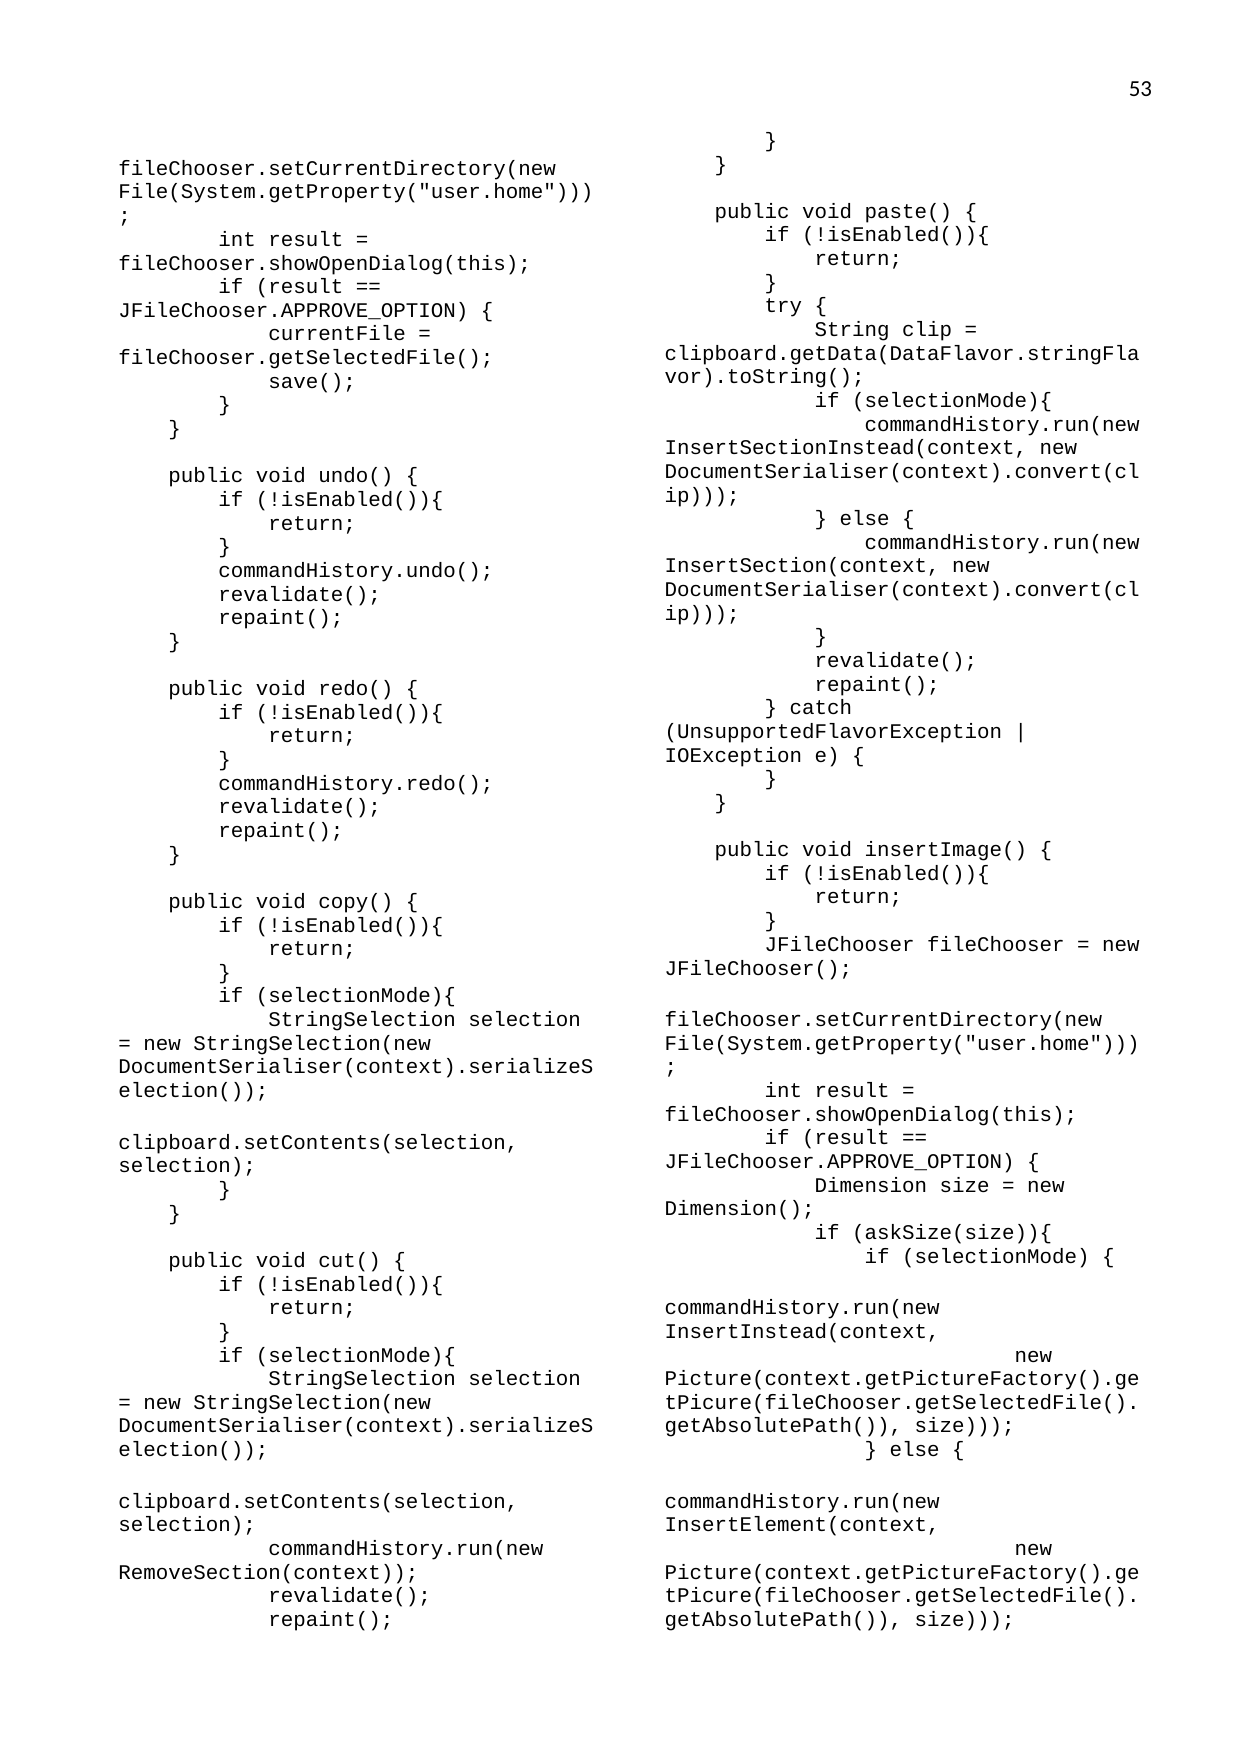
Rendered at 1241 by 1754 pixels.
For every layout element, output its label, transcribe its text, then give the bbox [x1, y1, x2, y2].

text if (!isEnabled()){ [118, 489, 605, 513]
text if (selectionMode){ [664, 390, 1152, 414]
text new Picture(context.getPictureFactory().getPicure(fileChooser.getSelectedFile().getAbsolutePath()), size))); [664, 1344, 1152, 1439]
text } else { [664, 1439, 1152, 1463]
text fileChooser.setCurrentDirectory(new File(System.getProperty("user.home"))); [118, 130, 605, 229]
text return; [118, 513, 605, 536]
text } else { [664, 508, 1152, 532]
text } [118, 844, 605, 867]
text repaint(); [118, 1609, 605, 1633]
text JFileChooser fileChooser = new JFileChooser(); [664, 934, 1152, 981]
text clipboard.setContents(selection, selection); [118, 1104, 605, 1179]
text Dimension size = new Dimension(); [664, 1175, 1152, 1222]
text if (askSize(size)){ [664, 1222, 1152, 1246]
text if (!isEnabled()){ [664, 863, 1152, 887]
text commandHistory.undo(); [118, 560, 605, 583]
text public void insertImage() { [664, 839, 1152, 863]
text commandHistory.run(new RemoveSection(context)); [118, 1538, 605, 1585]
text repaint(); [664, 674, 1152, 697]
text if (!isEnabled()){ [118, 1274, 605, 1297]
text } [664, 792, 1152, 816]
text try { [664, 295, 1152, 319]
text new Picture(context.getPictureFactory().getPicure(fileChooser.getSelectedFile().getAbsolutePath()), size))); [664, 1538, 1152, 1633]
text } [664, 626, 1152, 650]
text public void redo() { [118, 678, 605, 702]
text if (!isEnabled()){ [118, 702, 605, 725]
text } [118, 1179, 605, 1203]
text if (result == JFileChooser.APPROVE_OPTION) { [664, 1127, 1152, 1175]
text if (selectionMode) { [664, 1246, 1152, 1269]
text } [664, 768, 1152, 792]
text } [118, 962, 605, 986]
text return; [118, 725, 605, 749]
text if (selectionMode){ [118, 1344, 605, 1368]
text StringSelection selection = new StringSelection(new DocumentSerialiser(context).serializeSelection()); [118, 1009, 605, 1104]
text StringSelection selection = new StringSelection(new DocumentSerialiser(context).serializeSelection()); [118, 1368, 605, 1463]
text fileChooser.setCurrentDirectory(new File(System.getProperty("user.home"))); [664, 981, 1152, 1080]
text commandHistory.run(new InsertSection(context, new DocumentSerialiser(context).convert(clip))); [664, 532, 1152, 626]
text clipboard.setContents(selection, selection); [118, 1463, 605, 1538]
text return; [664, 887, 1152, 910]
text } [118, 536, 605, 560]
text revalidate(); [118, 796, 605, 820]
text if (!isEnabled()){ [664, 224, 1152, 248]
text revalidate(); [118, 1585, 605, 1609]
text } [118, 1321, 605, 1344]
text if (result == JFileChooser.APPROVE_OPTION) { [118, 276, 605, 323]
text } [664, 153, 1152, 177]
text revalidate(); [118, 583, 605, 607]
text public void paste() { [664, 201, 1152, 224]
text } [118, 418, 605, 442]
text commandHistory.run(new InsertElement(context, [664, 1463, 1152, 1538]
text revalidate(); [664, 650, 1152, 674]
text public void undo() { [118, 465, 605, 489]
text } [118, 749, 605, 773]
text return; [118, 1297, 605, 1321]
text } [664, 910, 1152, 934]
text save(); [118, 371, 605, 394]
text int result = fileChooser.showOpenDialog(this); [664, 1080, 1152, 1127]
text public void copy() { [118, 891, 605, 914]
text } [664, 130, 1152, 153]
text commandHistory.run(new InsertInstead(context, [664, 1269, 1152, 1344]
text } [118, 394, 605, 418]
text public void cut() { [118, 1250, 605, 1274]
text int result = fileChooser.showOpenDialog(this); [118, 229, 605, 276]
text commandHistory.redo(); [118, 773, 605, 796]
text } [664, 272, 1152, 295]
text repaint(); [118, 820, 605, 844]
text currentFile = fileChooser.getSelectedFile(); [118, 323, 605, 371]
text if (selectionMode){ [118, 986, 605, 1009]
text return; [664, 248, 1152, 272]
text if (!isEnabled()){ [118, 914, 605, 938]
text repaint(); [118, 607, 605, 631]
text } [118, 1203, 605, 1226]
text commandHistory.run(new InsertSectionInstead(context, new DocumentSerialiser(context).convert(clip))); [664, 414, 1152, 508]
text return; [118, 938, 605, 962]
text } catch (UnsupportedFlavorException | IOException e) { [664, 697, 1152, 768]
text String clip = clipboard.getData(DataFlavor.stringFlavor).toString(); [664, 319, 1152, 390]
text } [118, 631, 605, 654]
